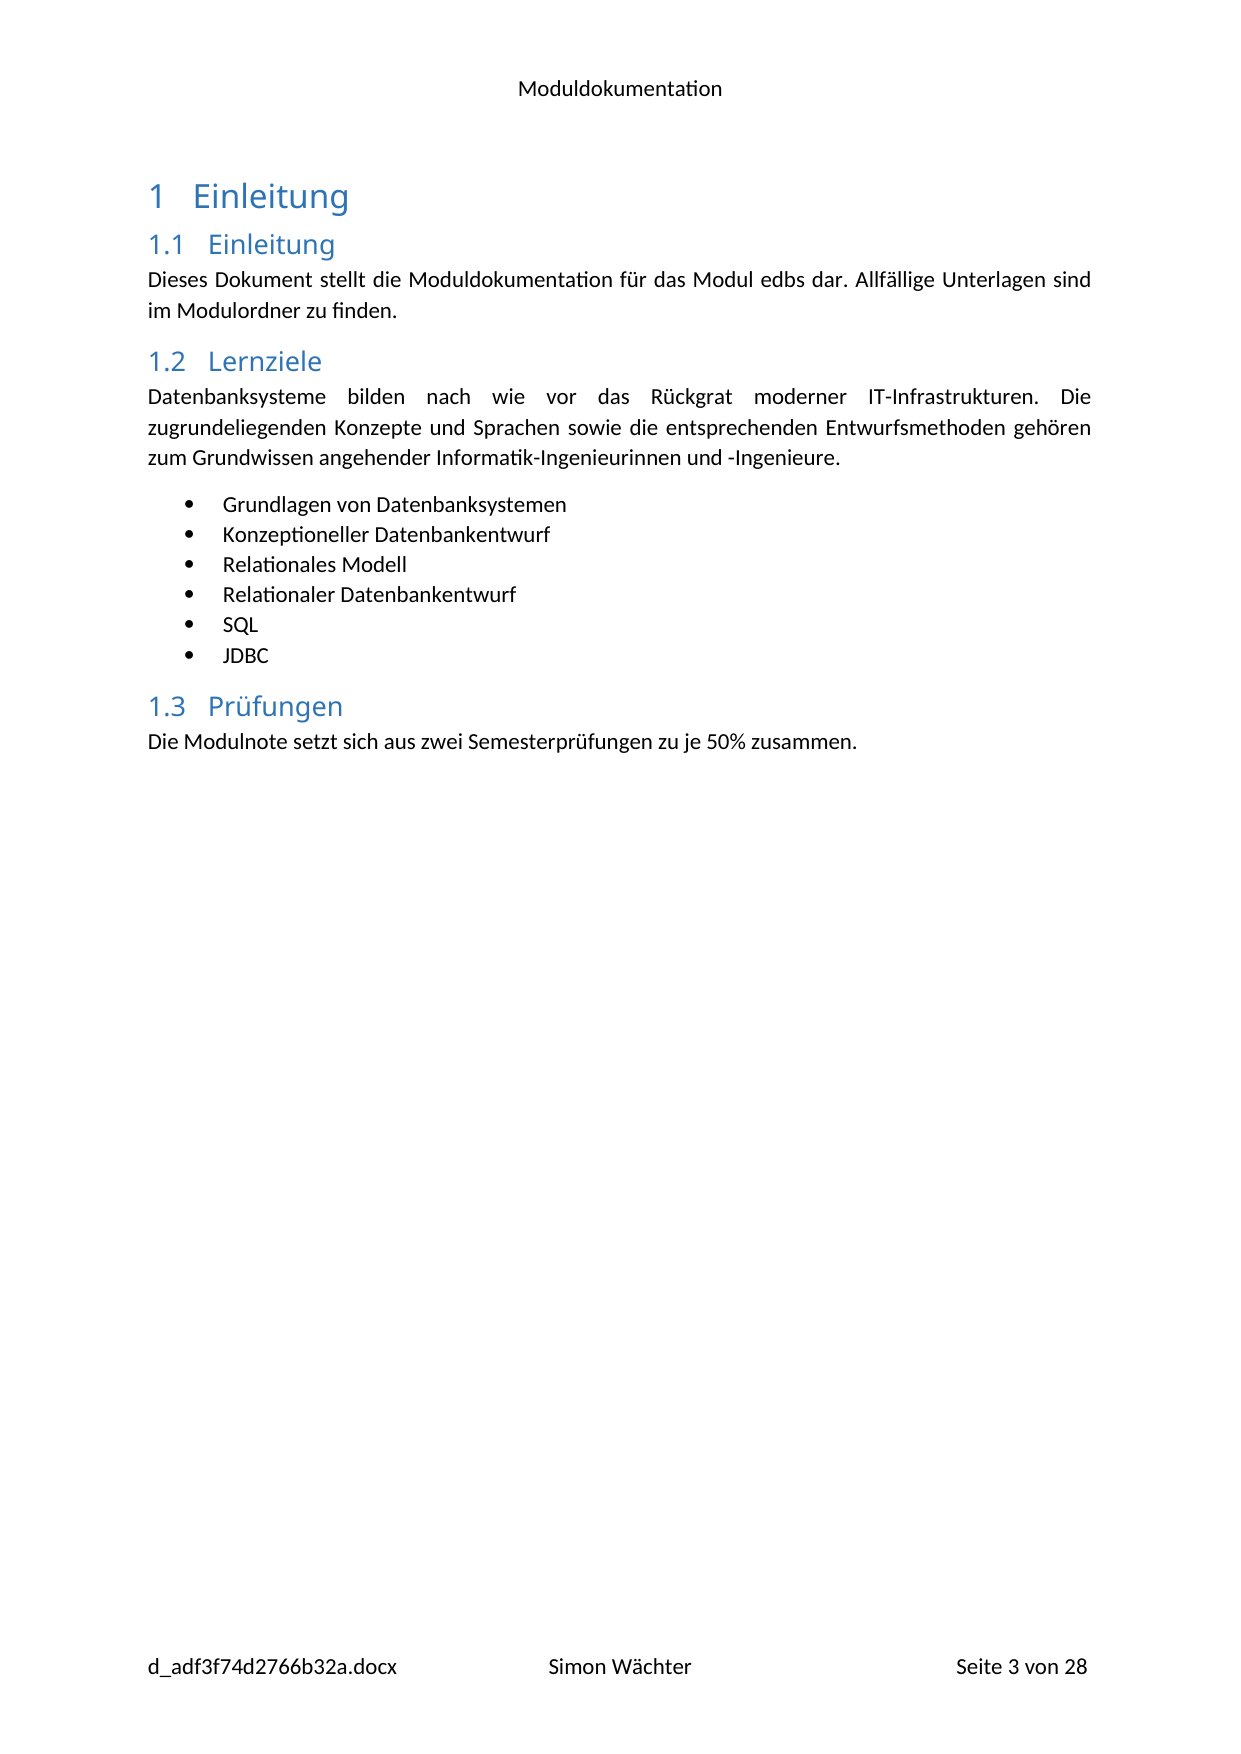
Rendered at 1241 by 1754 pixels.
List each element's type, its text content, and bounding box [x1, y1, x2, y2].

list JDBC [185, 641, 1093, 669]
subtitle Lernziele [148, 343, 1093, 379]
list Relationaler Datenbankentwurf [185, 580, 1093, 608]
subtitle Einleitung [148, 173, 1093, 218]
text Dieses Dokument stellt die Moduldokumentation für das Modul edbs dar. Allfällige Unterlagen sind im Modulordner zu finden. [148, 266, 1093, 324]
list Konzeptioneller Datenbankentwurf [185, 520, 1093, 548]
list SQL [185, 611, 1093, 638]
list Relationales Modell [185, 550, 1093, 578]
text Datenbanksysteme bilden nach wie vor das Rückgrat moderner IT-Infrastrukturen. Die zugrundeliegenden Konzepte und Sprachen sowie die entsprechenden Entwurfsmethoden gehören zum Grundwissen angehender Informatik-Ingenieurinnen und -Ingenieure. [148, 382, 1093, 471]
text Die Modulnote setzt sich aus zwei Semesterprüfungen zu je 50% zusammen. [148, 727, 1093, 755]
list Grundlagen von Datenbanksystemen [185, 490, 1093, 518]
subtitle Prüfungen [148, 688, 1093, 724]
subtitle Einleitung [148, 226, 1093, 263]
